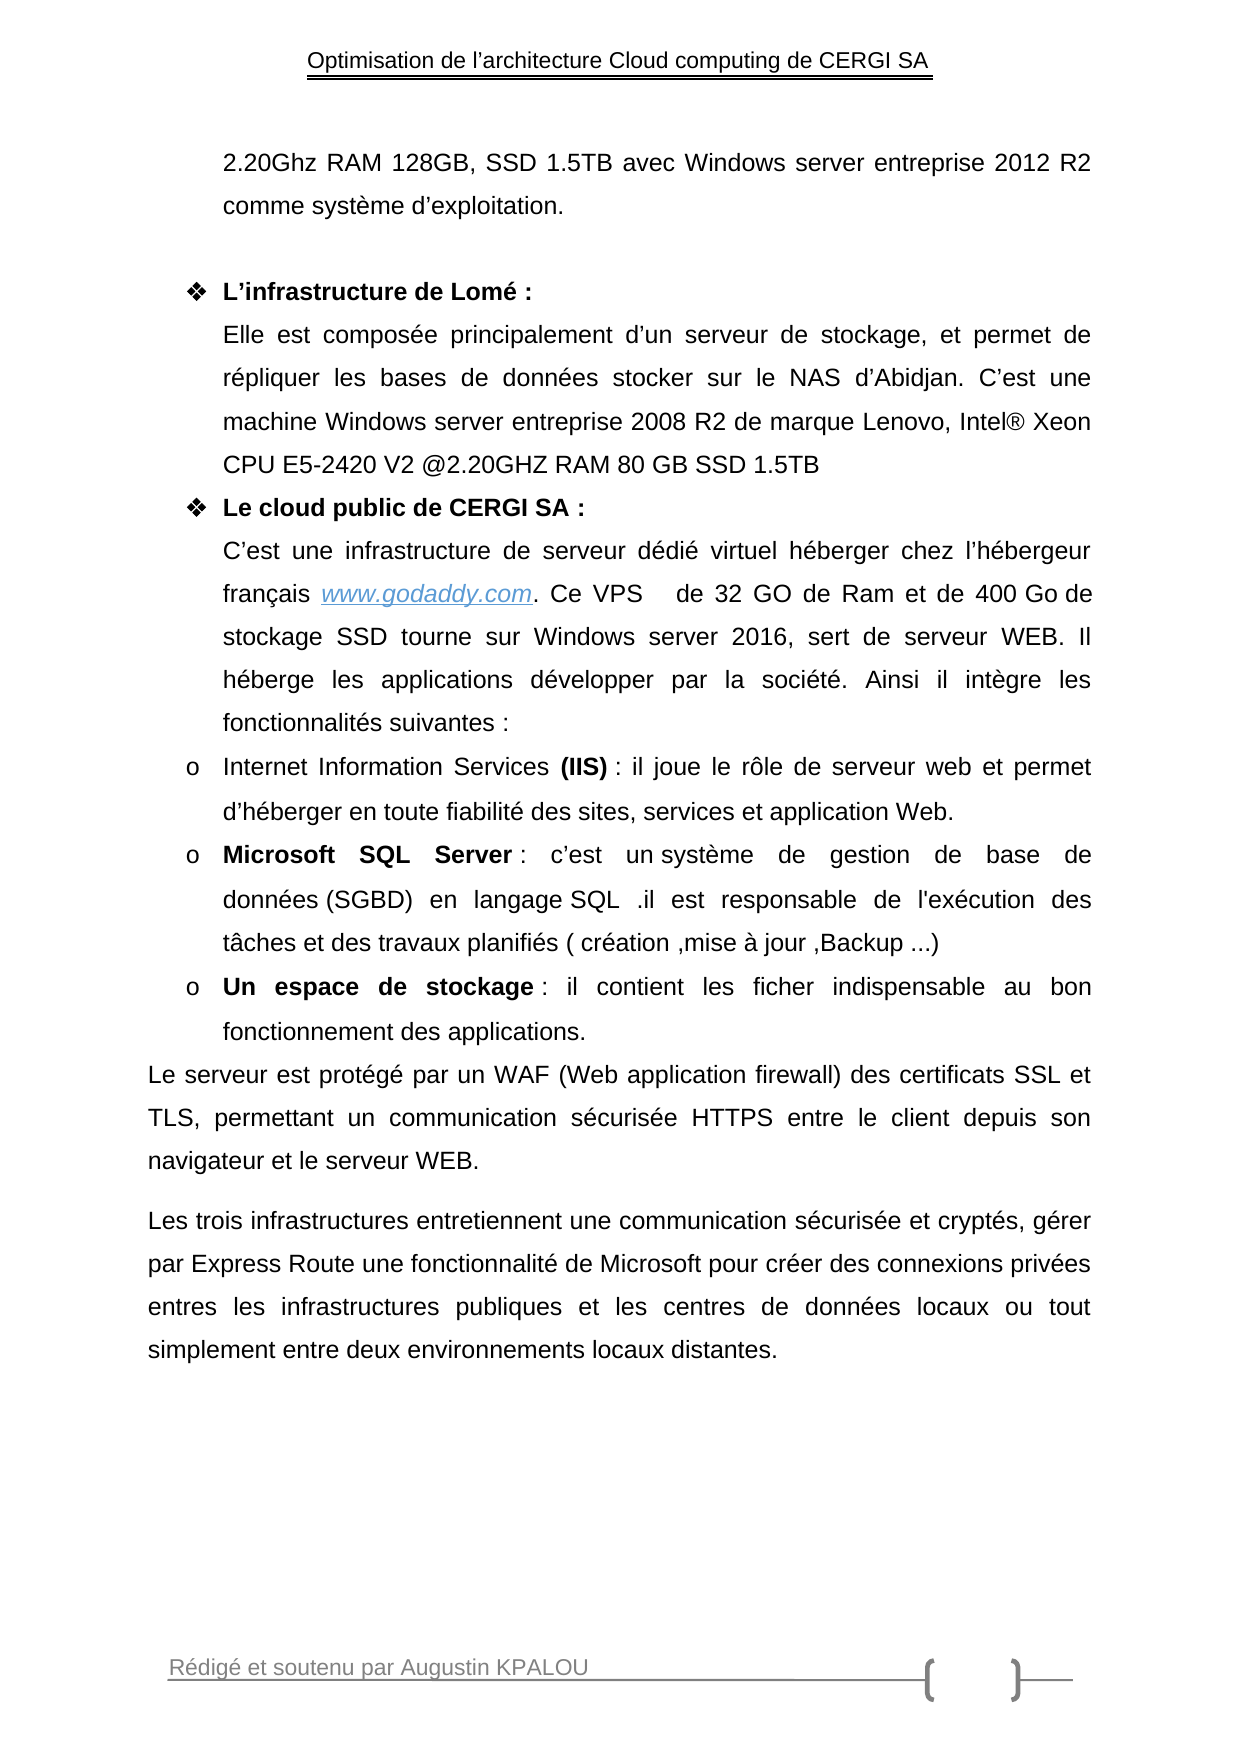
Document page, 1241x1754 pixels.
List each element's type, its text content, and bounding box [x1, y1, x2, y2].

text Elle est composée principalement d’un serveur de stockage, et permet de répliquer les bases de données stocker sur le NAS d’Abidjan. C’est une machine Windows server entreprise 2008 R2 de marque Lenovo, Intel® Xeon CPU E5-2420 V2 @2.20GHZ RAM 80 GB SSD 1.5TB [223, 320, 1093, 478]
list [185, 148, 1093, 219]
text Le serveur est protégé par un WAF (Web application firewall) des certificats SSL et TLS, permettant un communication sécurisée HTTPS entre le client depuis son navigateur et le serveur WEB. [148, 1060, 1093, 1175]
text Les trois infrastructures entretiennent une communication sécurisée et cryptés, gérer par Express Route une fonctionnalité de Microsoft pour créer des connexions privées entres les infrastructures publiques et les centres de données locaux ou tout simplement entre deux environnements locaux distantes. [148, 1206, 1093, 1364]
list Microsoft SQL Server : c’est un système de gestion de base de données (SGBD) en langage SQL .il est responsable de l'exécution des tâches et des travaux planifiés ( création ,mise à jour ,Backup ...) [185, 840, 1093, 957]
list Un espace de stockage : il contient les ficher indispensable au bon fonctionnement des applications. [185, 972, 1093, 1046]
list Internet Information Services (IIS) : il joue le rôle de serveur web et permet d’héberger en toute fiabilité des sites, services et application Web. [185, 752, 1093, 826]
list L’infrastructure de Lomé : [185, 277, 1093, 306]
text C’est une infrastructure de serveur dédié virtuel héberger chez l’hébergeur français www.godaddy.com. Ce VPS de 32 GO de Ram et de 400 Go de stockage SSD tourne sur Windows server 2016, sert de serveur WEB. Il héberge les applications développer par la société. Ainsi il intègre les fonctionnalités suivantes : [223, 536, 1093, 737]
list Le cloud public de CERGI SA : [185, 493, 1093, 522]
